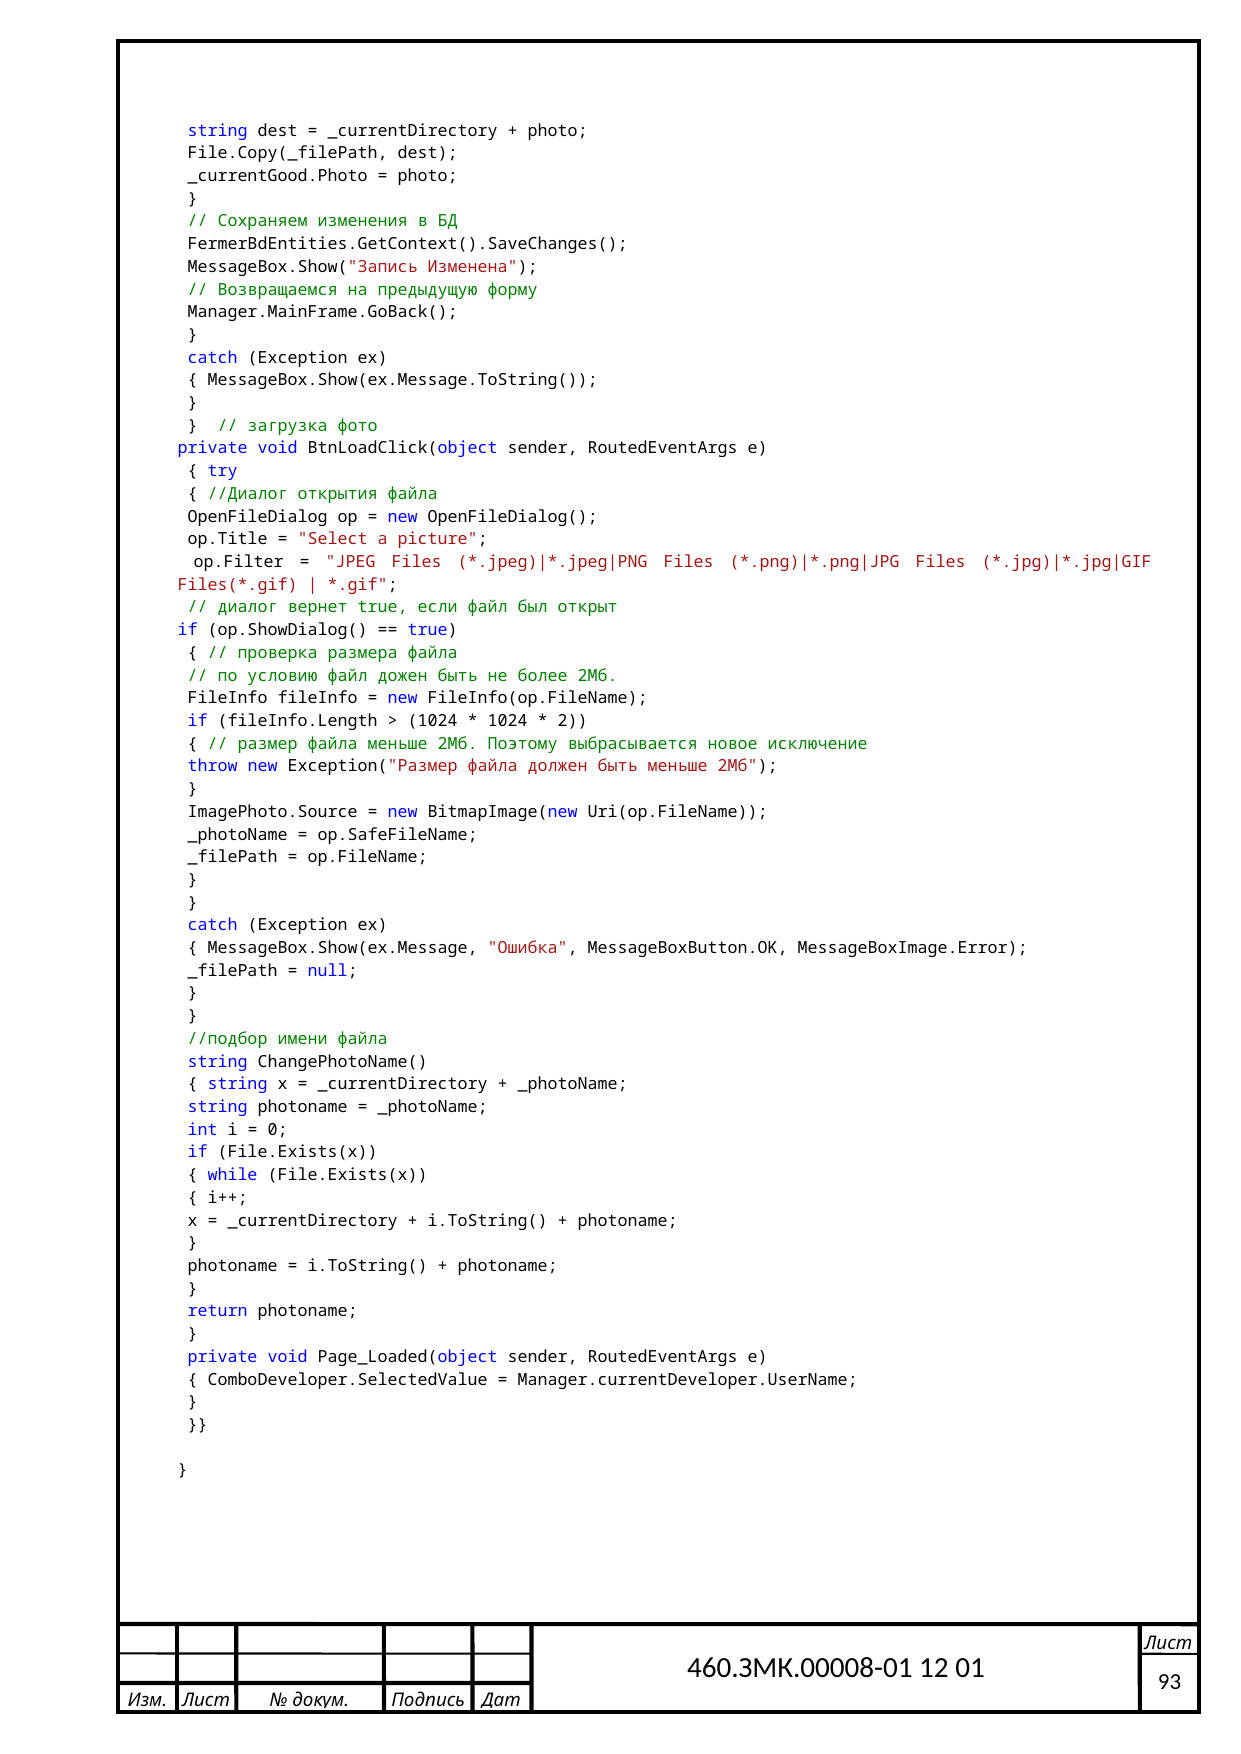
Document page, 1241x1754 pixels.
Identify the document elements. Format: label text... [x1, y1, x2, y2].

text // по условию файл дожен быть не более 2Мб. [177, 663, 1152, 686]
text File.Copy(_filePath, dest); [177, 141, 1152, 163]
text private void BtnLoadClick(object sender, RoutedEventArgs e) [177, 436, 1152, 459]
text { while (File.Exists(x)) [177, 1163, 1152, 1185]
text FileInfo fileInfo = new FileInfo(op.FileName); [177, 686, 1152, 708]
text } [177, 981, 1152, 1004]
text } [177, 1458, 1152, 1481]
text Manager.MainFrame.GoBack(); [177, 300, 1152, 322]
text photoname = i.ToString() + photoname; [177, 1253, 1152, 1276]
text if (fileInfo.Length > (1024 * 1024 * 2)) [177, 708, 1152, 731]
text return photoname; [177, 1299, 1152, 1322]
text _filePath = op.FileName; [177, 845, 1152, 867]
text string dest = _currentDirectory + photo; [177, 118, 1152, 141]
text FermerBdEntities.GetContext().SaveChanges(); [177, 232, 1152, 254]
text } [177, 1004, 1152, 1026]
text private void Page_Loaded(object sender, RoutedEventArgs e) [177, 1344, 1152, 1367]
text MessageBox.Show("Запись Изменена"); [177, 254, 1152, 277]
text // диалог вернет true, если файл был открыт [177, 595, 1152, 618]
text } [177, 1322, 1152, 1344]
text } [177, 867, 1152, 890]
text { //Диалог открытия файла [177, 481, 1152, 504]
text } [177, 1231, 1152, 1253]
text { string x = _currentDirectory + _photoName; [177, 1072, 1152, 1094]
text } [177, 890, 1152, 913]
text //подбор имени файла [177, 1026, 1152, 1049]
text op.Title = "Select a picture"; [177, 527, 1152, 549]
text int i = 0; [177, 1117, 1152, 1140]
text _currentGood.Photo = photo; [177, 163, 1152, 186]
text // Сохраняем изменения в БД [177, 209, 1152, 232]
text catch (Exception ex) [177, 345, 1152, 368]
text throw new Exception("Размер файла должен быть меньше 2Мб"); [177, 754, 1152, 777]
text } [177, 391, 1152, 413]
text op.Filter = "JPEG Files (*.jpeg)|*.jpeg|PNG Files (*.png)|*.png|JPG Files (*.jpg)|*.jpg|GIF Files(*.gif) | *.gif"; [177, 549, 1152, 595]
text string photoname = _photoName; [177, 1094, 1152, 1117]
text if (File.Exists(x)) [177, 1140, 1152, 1163]
text { MessageBox.Show(ex.Message, "Ошибка", MessageBoxButton.OK, MessageBoxImage.Error); [177, 936, 1152, 958]
text { try [177, 459, 1152, 481]
text } [177, 322, 1152, 345]
text OpenFileDialog op = new OpenFileDialog(); [177, 504, 1152, 527]
text { MessageBox.Show(ex.Message.ToString()); [177, 368, 1152, 391]
text } [177, 1390, 1152, 1412]
text { ComboDeveloper.SelectedValue = Manager.currentDeveloper.UserName; [177, 1367, 1152, 1390]
text { i++; [177, 1185, 1152, 1208]
text catch (Exception ex) [177, 913, 1152, 936]
text } // загрузка фото [177, 413, 1152, 436]
text }} [177, 1412, 1152, 1435]
text if (op.ShowDialog() == true) [177, 618, 1152, 640]
text { // размер файла меньше 2Мб. Поэтому выбрасывается новое исключение [177, 731, 1152, 754]
text string ChangePhotoName() [177, 1049, 1152, 1072]
text // Возвращаемся на предыдущую форму [177, 277, 1152, 300]
text { // проверка размера файла [177, 640, 1152, 663]
text _photoName = op.SafeFileName; [177, 822, 1152, 845]
text } [177, 1276, 1152, 1299]
text } [177, 186, 1152, 209]
text } [177, 777, 1152, 799]
text _filePath = null; [177, 958, 1152, 981]
text ImagePhoto.Source = new BitmapImage(new Uri(op.FileName)); [177, 799, 1152, 822]
text x = _currentDirectory + i.ToString() + photoname; [177, 1208, 1152, 1231]
